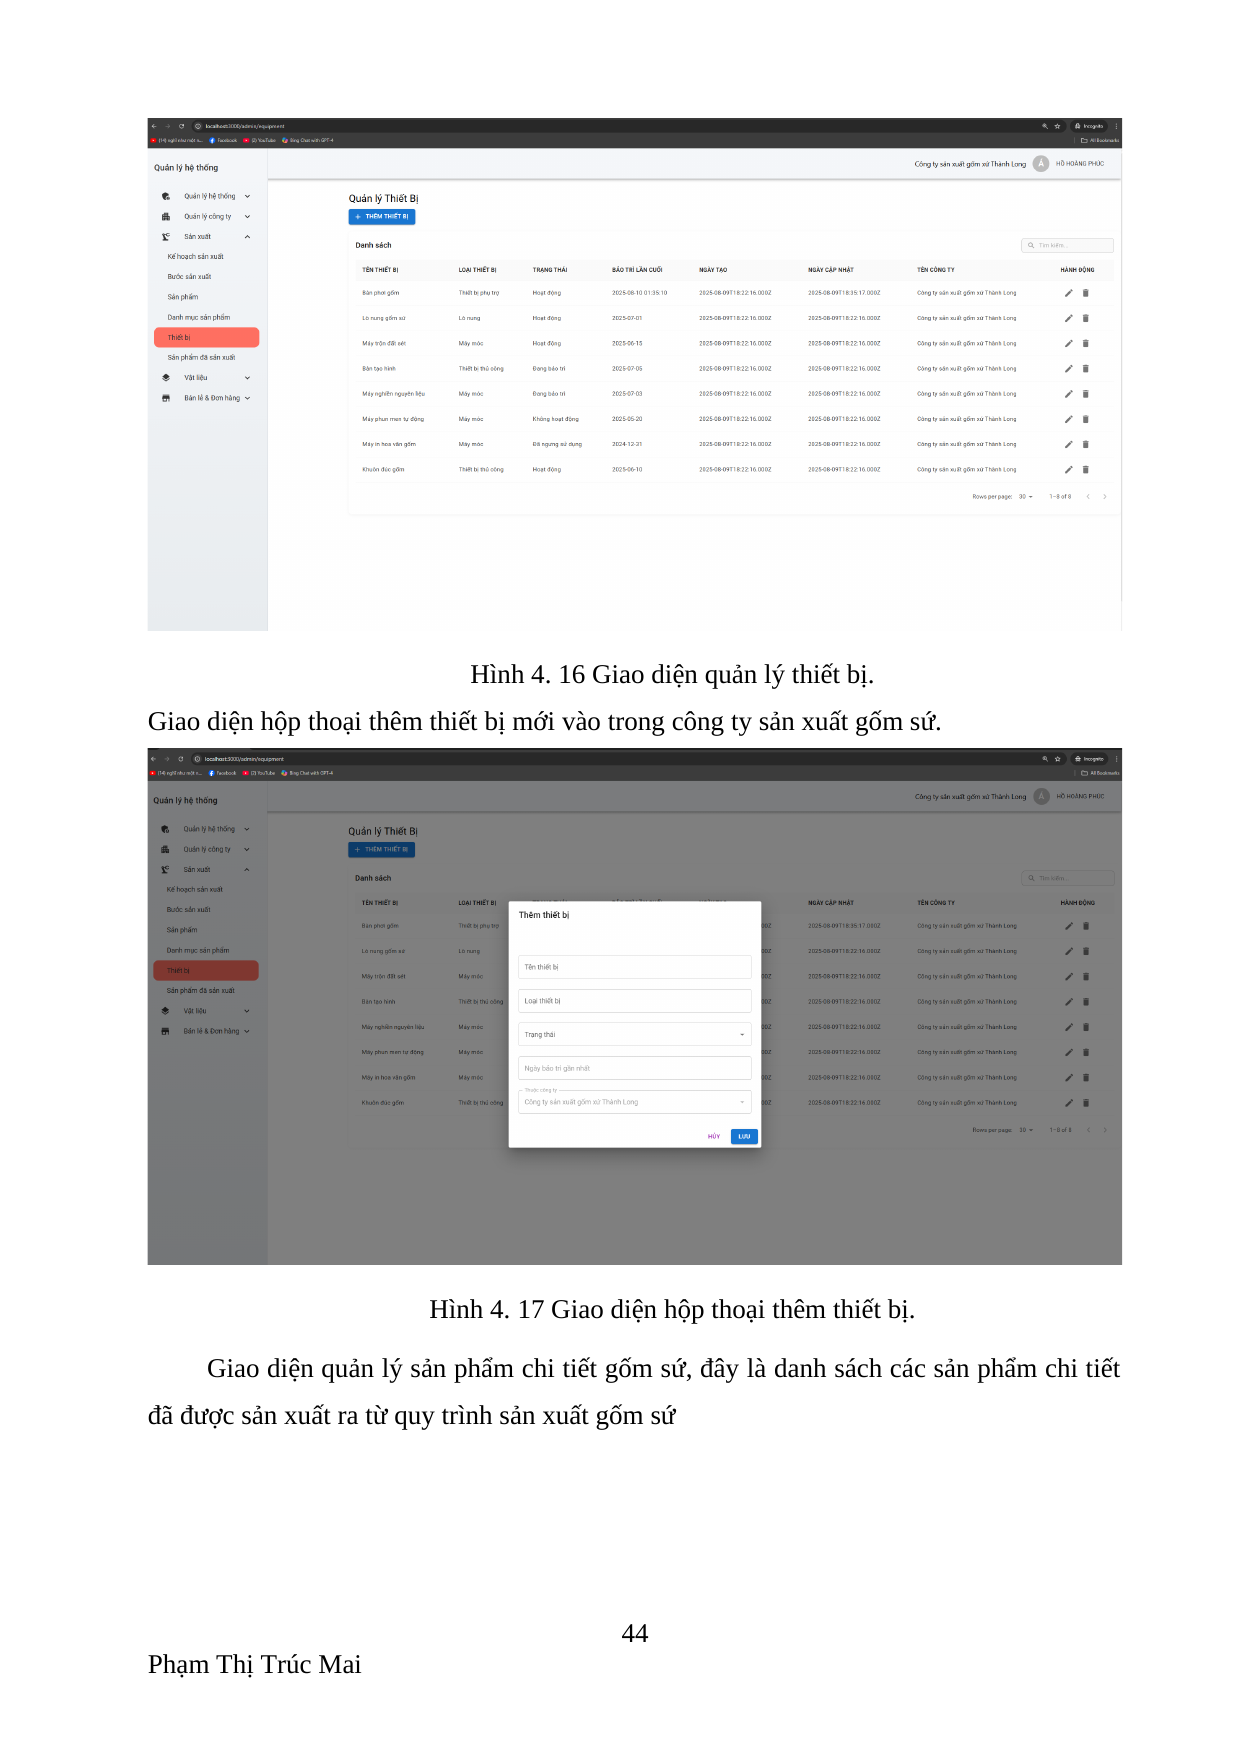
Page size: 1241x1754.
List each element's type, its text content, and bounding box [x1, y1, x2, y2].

text Giao diện hộp thoại thêm thiết bị mới vào trong công ty sản xuất gốm sứ. [148, 705, 1122, 736]
picture [147, 748, 1123, 1265]
text Hình 4. 16 Giao diện quản lý thiết bị. [148, 658, 1122, 690]
text Hình 4. 17 Giao diện hộp thoại thêm thiết bị. [148, 1293, 1122, 1324]
picture [147, 118, 1123, 631]
text Giao diện quản lý sản phẩm chi tiết gốm sứ, đây là danh sách các sản phẩm chi tiết đã được sản xuất ra từ quy trình sản xuất gốm sứ [148, 1352, 1122, 1430]
